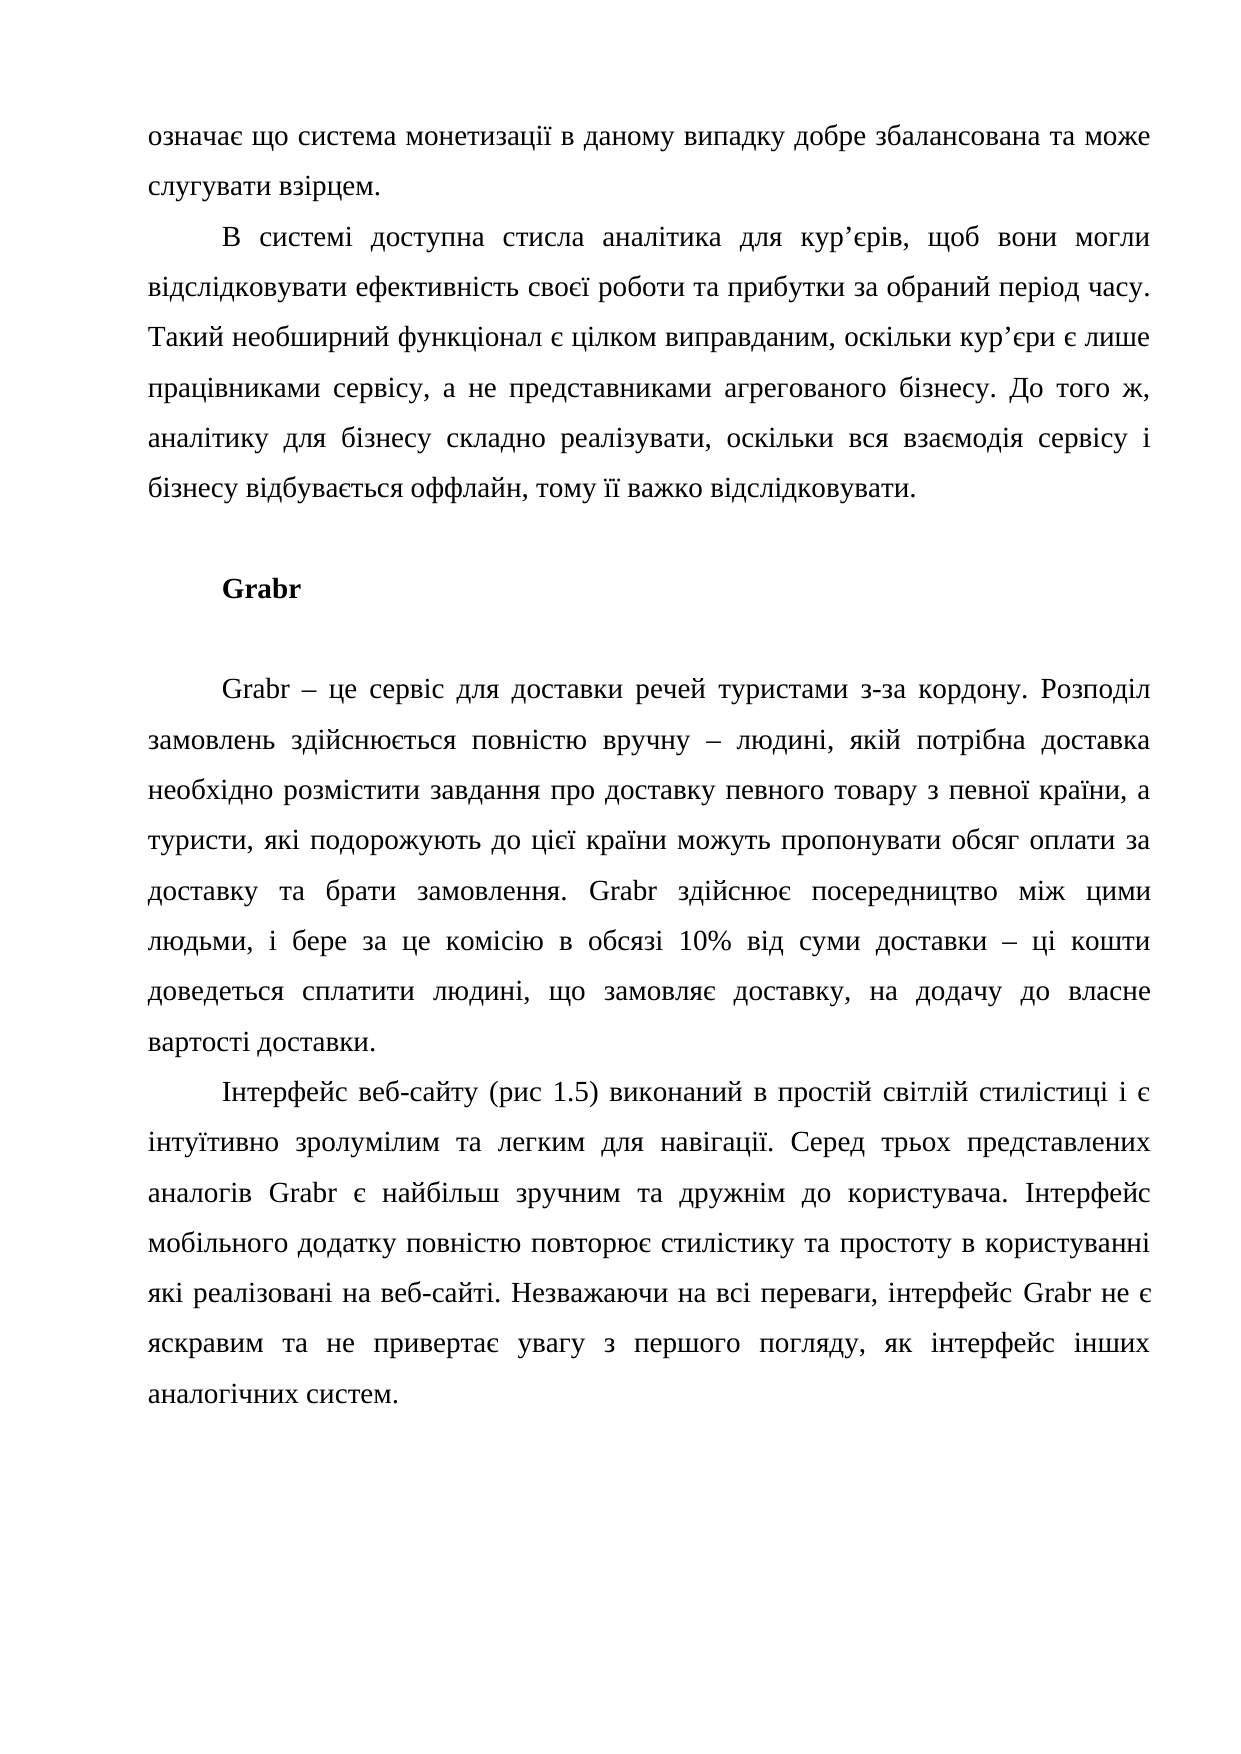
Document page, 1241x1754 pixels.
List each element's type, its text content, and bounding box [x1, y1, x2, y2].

text Grabr – це сервіс для доставки речей туристами з-за кордону. Розподіл замовлень здійснюється повністю вручну – людині, якій потрібна доставка необхідно розмістити завдання про доставку певного товару з певної країни, а туристи, які подорожують до цієї країни можуть пропонувати обсяг оплати за доставку та брати замовлення. Grabr здійснює посередництво між цими людьми, і бере за це комісію в обсязі 10% від суми доставки – ці кошти доведеться сплатити людині, що замовляє доставку, на додачу до власне вартості доставки. [148, 672, 1152, 1057]
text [148, 118, 1152, 202]
text В системі доступна стисла аналітика для кур’єрів, щоб вони могли відслідковувати ефективність своєї роботи та прибутки за обраний період часу. Такий необширний функціонал є цілком виправданим, оскільки кур’єри є лише працівниками сервісу, а не представниками агрегованого бізнесу. До того ж, аналітику для бізнесу складно реалізувати, оскільки вся взаємодія сервісу і бізнесу відбувається оффлайн, тому її важко відслідковувати. [148, 219, 1152, 504]
text Grabr [148, 571, 1152, 604]
text Інтерфейс веб-сайту (рис 1.5) виконаний в простій світлій стилістиці і є інтуїтивно зролумілим та легким для навігації. Серед трьох представлених аналогів Grabr є найбільш зручним та дружнім до користувача. Інтерфейс мобільного додатку повністю повторює стилістику та простоту в користуванні які реалізовані на веб-сайті. Незважаючи на всі переваги, інтерфейс Grabr не є яскравим та не привертає увагу з першого погляду, як інтерфейс інших аналогічних систем. [148, 1074, 1152, 1409]
